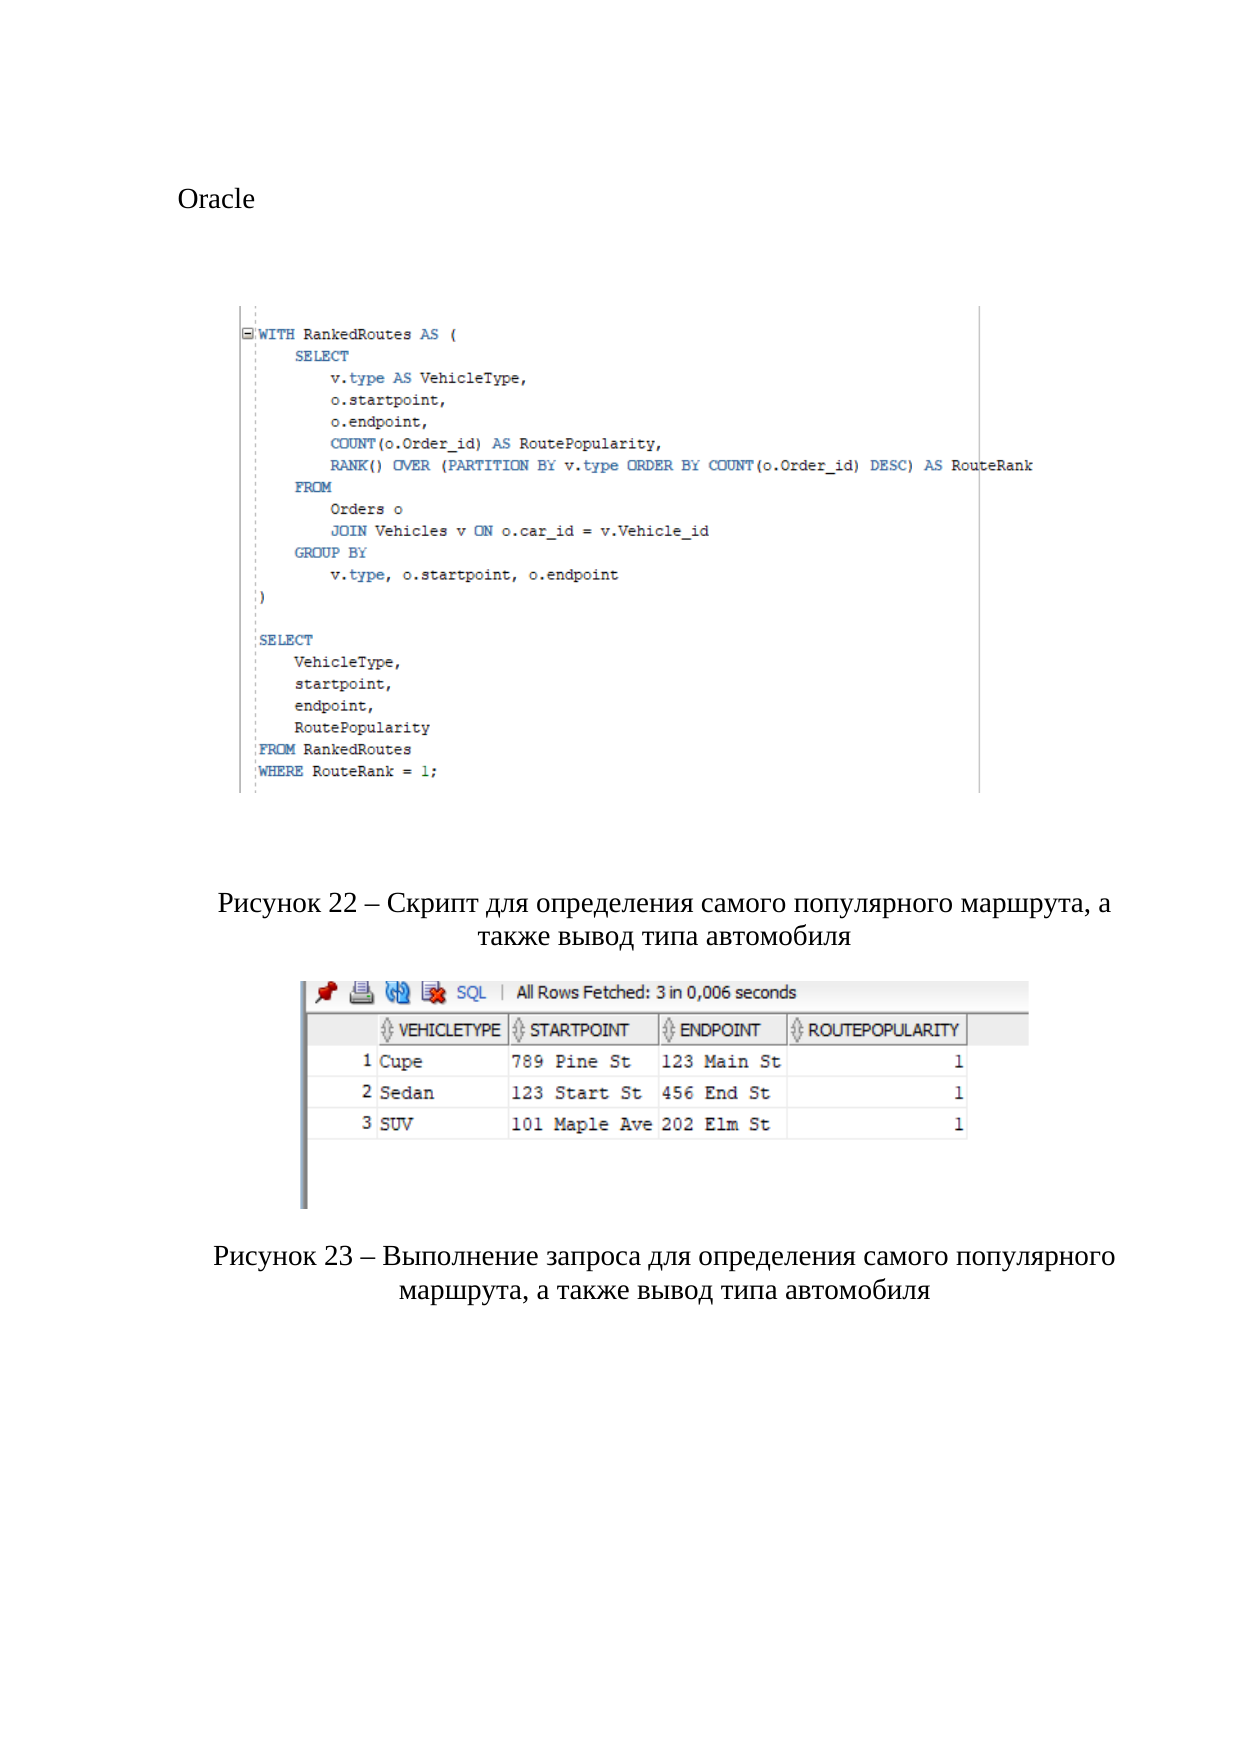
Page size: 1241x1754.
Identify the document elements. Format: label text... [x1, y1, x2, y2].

text Рисунок 22 – Скрипт для определения самого популярного маршрута, а также вывод типа автомобиля [177, 885, 1152, 952]
text Oracle [177, 181, 1152, 214]
text Рисунок 23 – Выполнение запроса для определения самого популярного маршрута, а также вывод типа автомобиля [177, 1238, 1152, 1305]
picture [300, 981, 1029, 1209]
picture [228, 306, 1101, 793]
